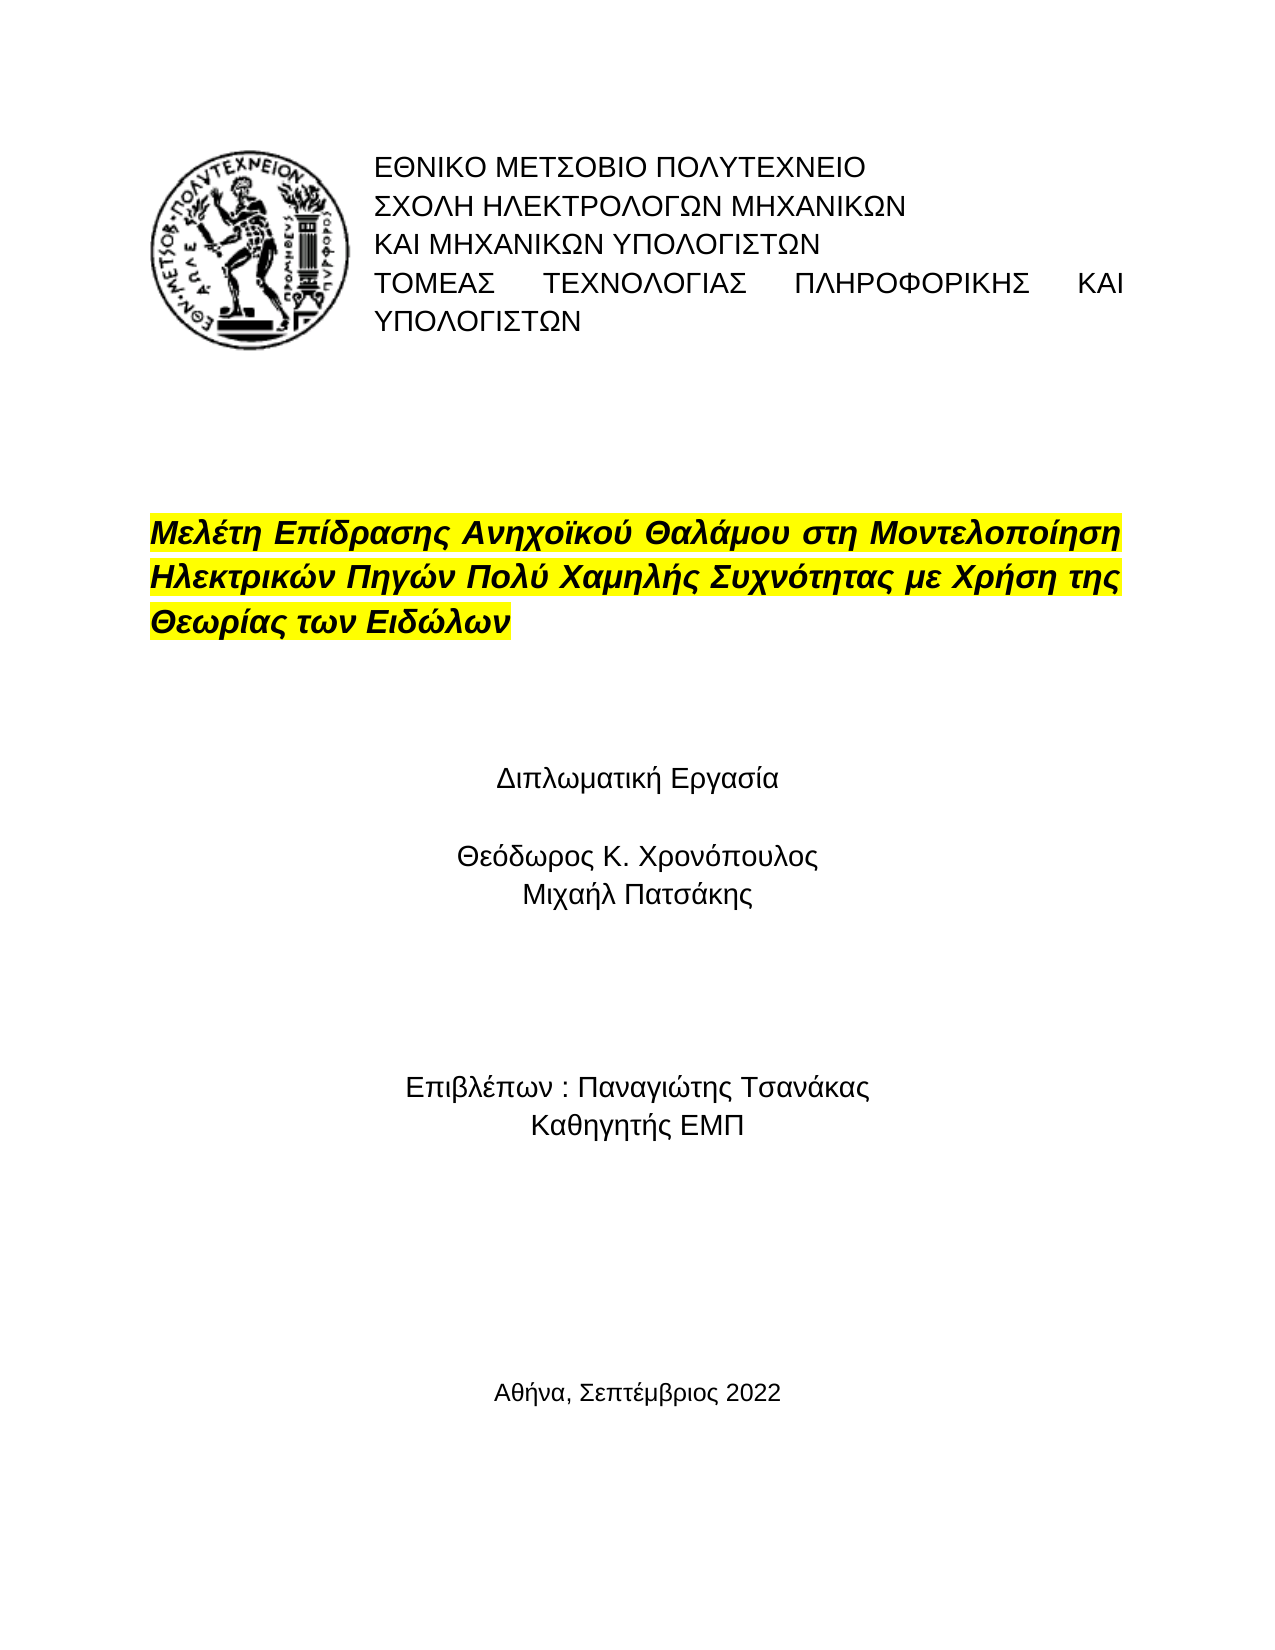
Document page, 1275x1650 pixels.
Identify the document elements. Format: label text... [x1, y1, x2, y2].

text Καθηγητής ΕΜΠ [150, 1108, 1125, 1142]
text Αθήνα, Σεπτέμβριος 2022 [150, 1378, 1125, 1407]
text ΤΟΜΕΑΣ ΤΕΧΝΟΛΟΓΙΑΣ ΠΛΗΡΟΦΟΡΙΚΗΣ ΚΑΙ ΥΠΟΛΟΓΙΣΤΩΝ [355, 266, 1125, 338]
text Επιβλέπων : Παναγιώτης Τσανάκας [150, 1070, 1125, 1103]
text Μελέτη Επίδρασης Ανηχοϊκού Θαλάμου στη Μοντελοποίηση Ηλεκτρικών Πηγών Πολύ Χαμηλής Συχνότητας με Χρήση της Θεωρίας των Ειδώλων [150, 513, 1125, 640]
text ΚΑΙ ΜΗΧΑΝΙΚΩΝ ΥΠΟΛΟΓΙΣΤΩΝ [355, 227, 1125, 261]
text Θεόδωρος Κ. Χρονόπουλος [150, 838, 1125, 872]
text ΕΘΝΙΚΟ ΜΕΤΣΟΒΙΟ ΠΟΛΥΤΕΧΝΕΙΟ [355, 150, 1125, 183]
picture [150, 150, 355, 360]
text ΣΧΟΛΗ ΗΛΕΚΤΡΟΛΟΓΩΝ ΜΗΧΑΝΙΚΩΝ [355, 188, 1125, 222]
text Μιχαήλ Πατσάκης [150, 877, 1125, 911]
text Διπλωματική Εργασία [150, 761, 1125, 795]
